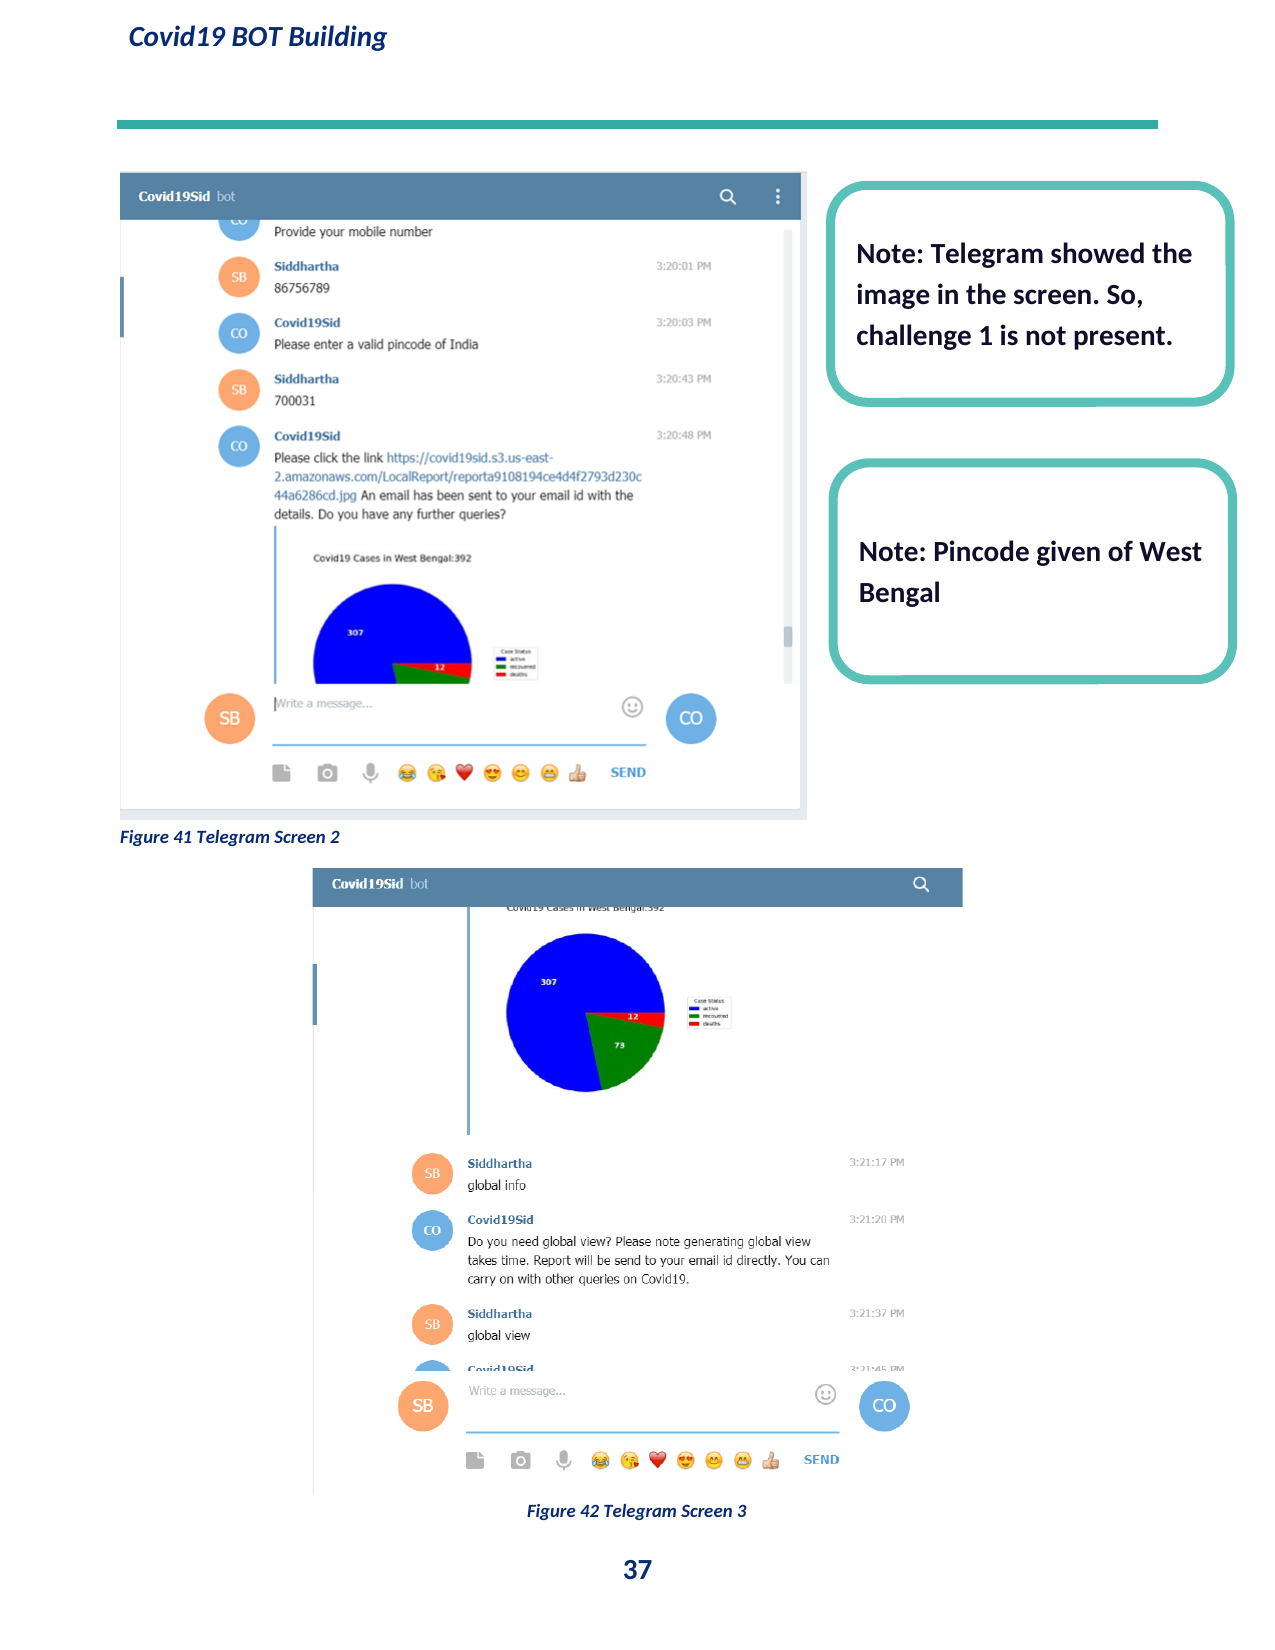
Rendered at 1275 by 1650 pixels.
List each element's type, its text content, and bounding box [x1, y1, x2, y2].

picture [120, 169, 808, 820]
text Figure Telegram Screen 3 [120, 1499, 1155, 1522]
text Figure Telegram Screen 2 [120, 825, 1155, 848]
picture [312, 868, 963, 1494]
